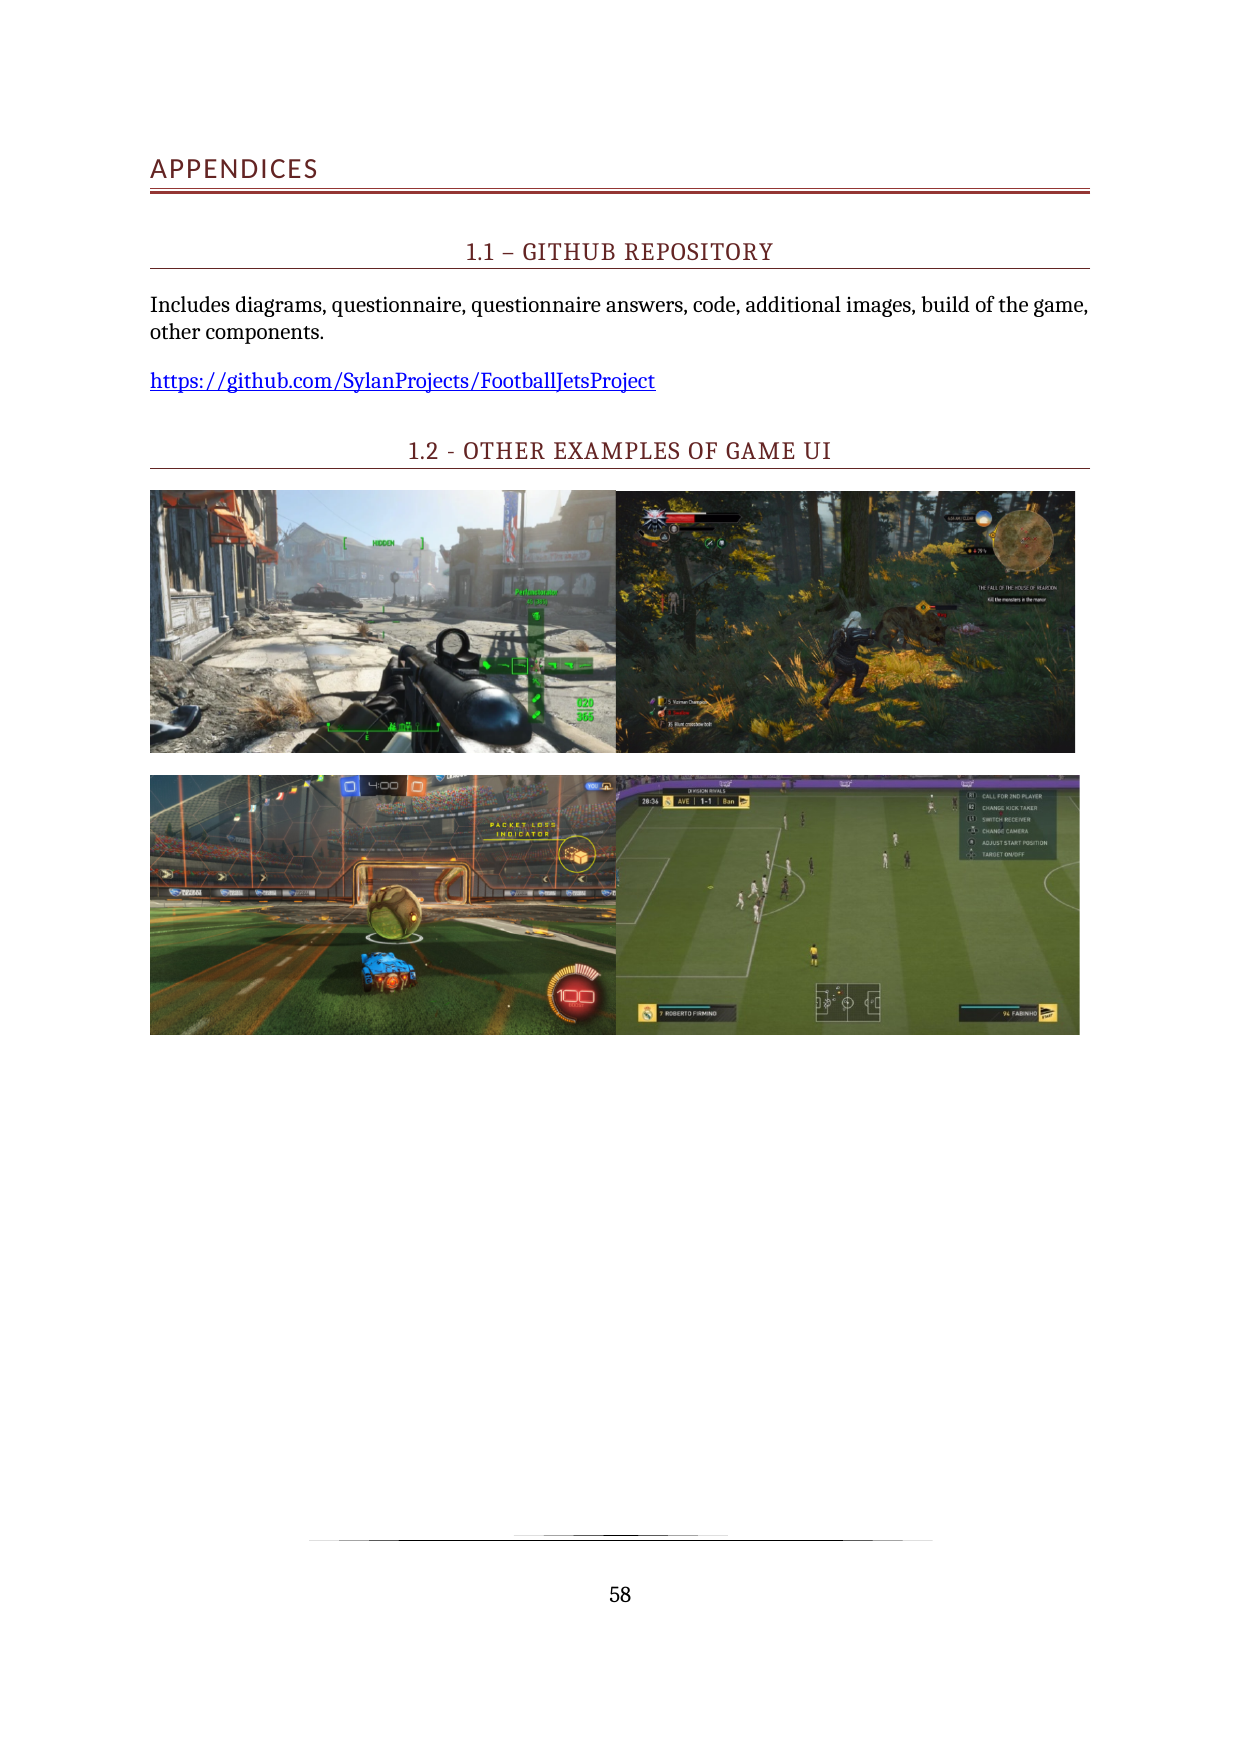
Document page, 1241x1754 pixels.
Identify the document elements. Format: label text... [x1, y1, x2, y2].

subtitle 1.1 – Github Repository [150, 237, 1090, 268]
picture [150, 490, 1076, 753]
picture [150, 775, 1080, 1035]
subtitle Appendices [150, 150, 1090, 188]
text https://github.com/SylanProjects/FootballJetsProject [150, 367, 1090, 394]
subtitle 1.2 - Other Examples of Game UI [150, 437, 1090, 468]
text Includes diagrams, questionnaire, questionnaire answers, code, additional images, build of the game, other components. [150, 291, 1090, 345]
